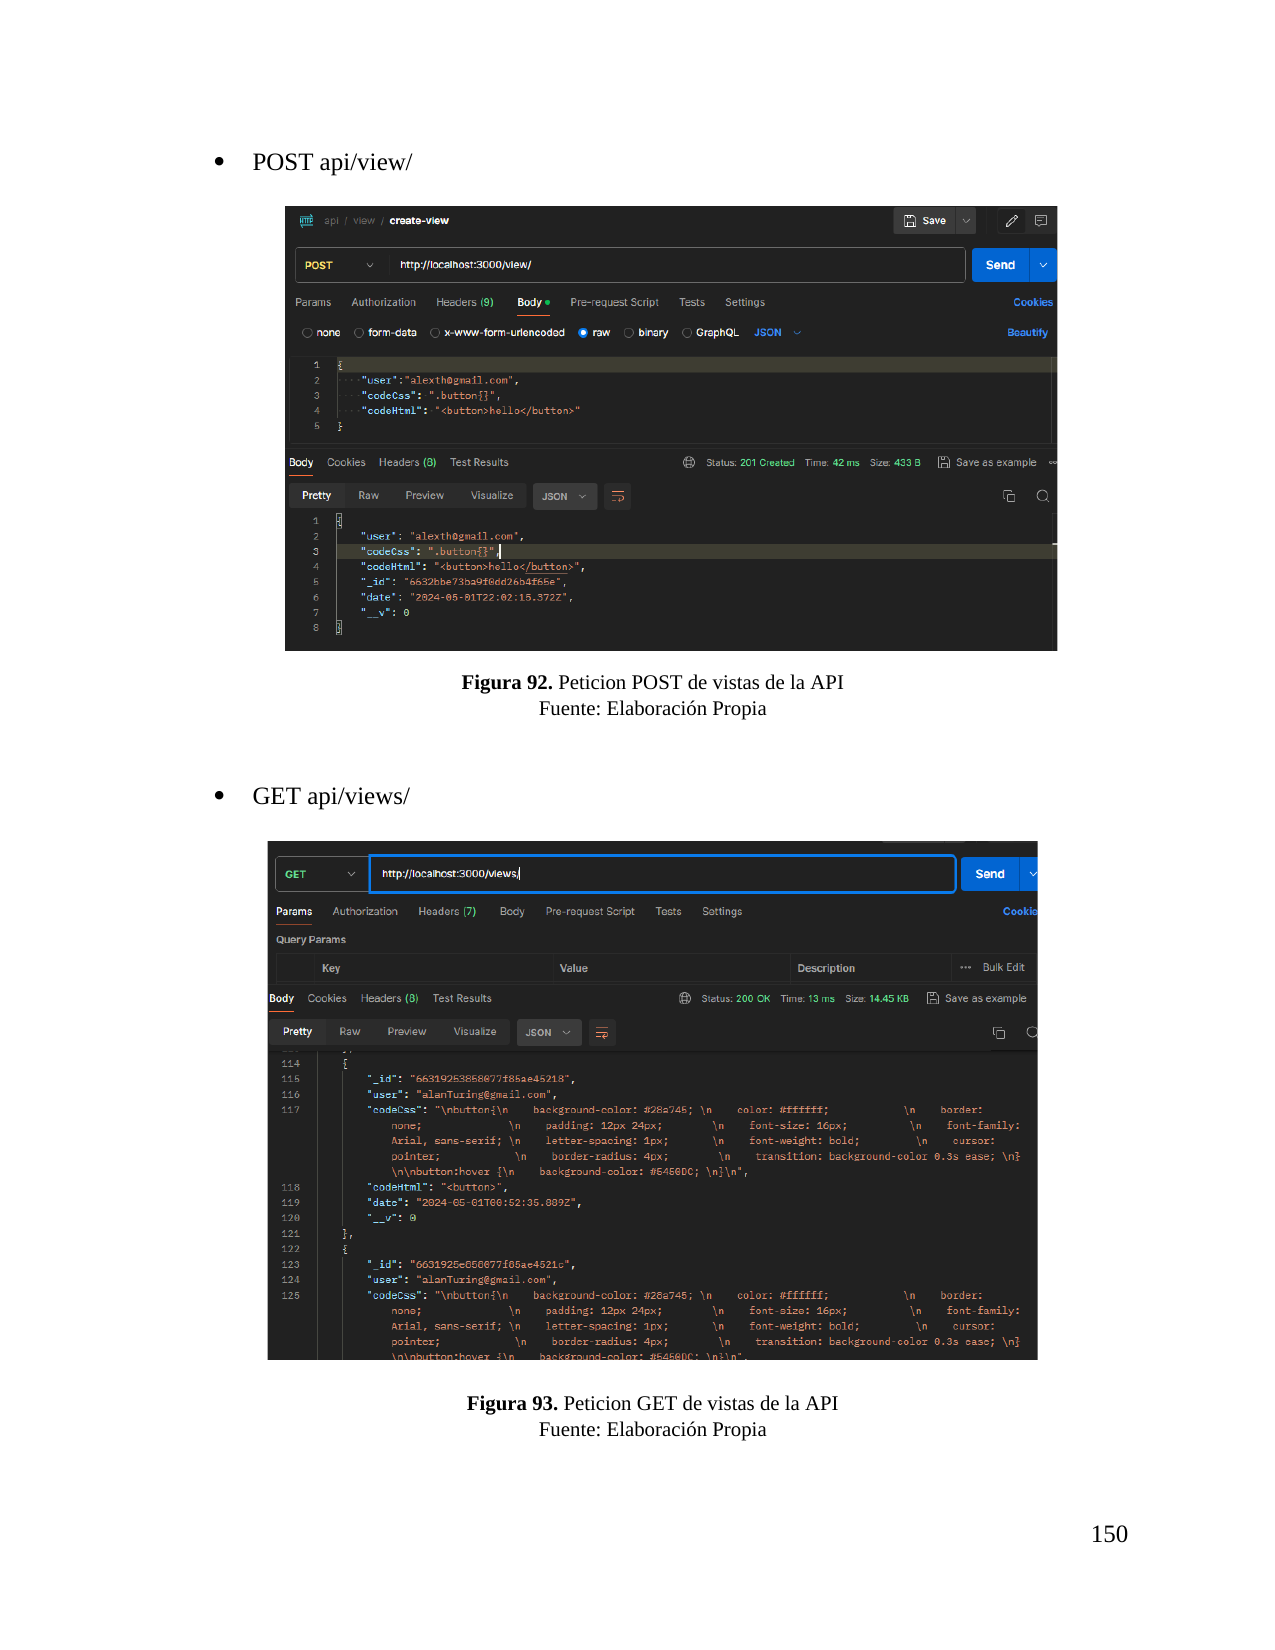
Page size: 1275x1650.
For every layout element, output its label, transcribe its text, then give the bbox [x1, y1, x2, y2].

text Figura 93. Peticion GET de vistas de la API [177, 1391, 1128, 1415]
text Fuente: Elaboración Propia [177, 1417, 1128, 1441]
list GET api/views/ [215, 781, 1128, 810]
picture [285, 206, 1058, 651]
picture [267, 841, 1038, 1360]
text Figura 92. Peticion POST de vistas de la API [177, 669, 1128, 694]
text Fuente: Elaboración Propia [177, 696, 1128, 719]
list POST api/view/ [215, 147, 1128, 176]
